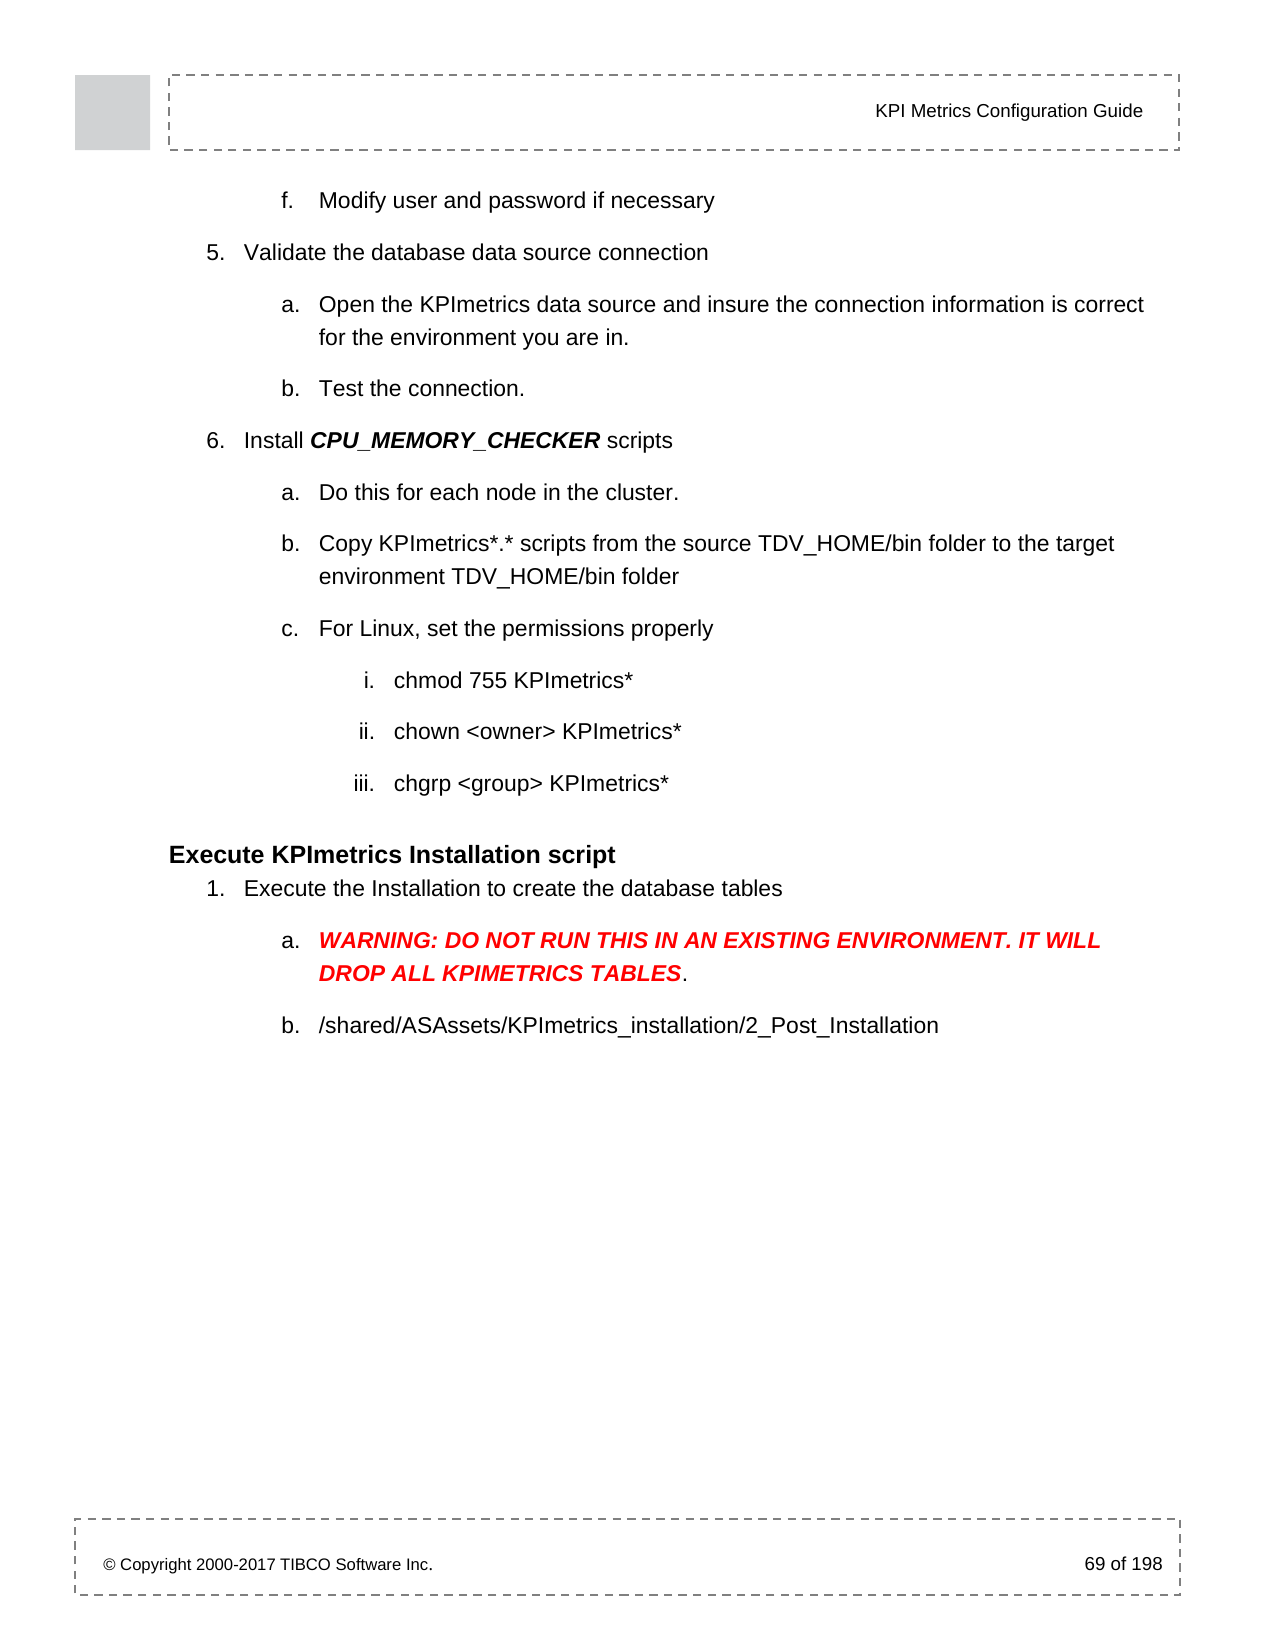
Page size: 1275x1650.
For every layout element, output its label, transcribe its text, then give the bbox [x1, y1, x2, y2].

list Install CPU_MEMORY_CHECKER scripts [206, 427, 1162, 453]
list WARNING: DO NOT RUN THIS IN AN EXISTING ENVIRONMENT. IT WILL DROP ALL KPIMETRICS TABLES. [281, 927, 1162, 986]
subtitle Execute KPImetrics Installation script [169, 840, 1162, 869]
list Do this for each node in the cluster. [281, 479, 1162, 505]
list Modify user and password if necessary [281, 187, 1162, 214]
list chgrp <group> KPImetrics* [375, 770, 1162, 796]
list chown <owner> KPImetrics* [375, 718, 1162, 745]
list Test the connection. [281, 375, 1162, 402]
list /shared/ASAssets/KPImetrics_installation/2_Post_Installation [281, 1012, 1162, 1038]
list chmod 755 KPImetrics* [375, 667, 1162, 693]
list Execute the Installation to create the database tables [206, 875, 1162, 902]
list For Linux, set the permissions properly [281, 615, 1162, 641]
list Validate the database data source connection [206, 239, 1162, 266]
list Copy KPImetrics*.* scripts from the source TDV_HOME/bin folder to the target environment TDV_HOME/bin folder [281, 530, 1162, 590]
list Open the KPImetrics data source and insure the connection information is correct for the environment you are in. [281, 291, 1162, 350]
